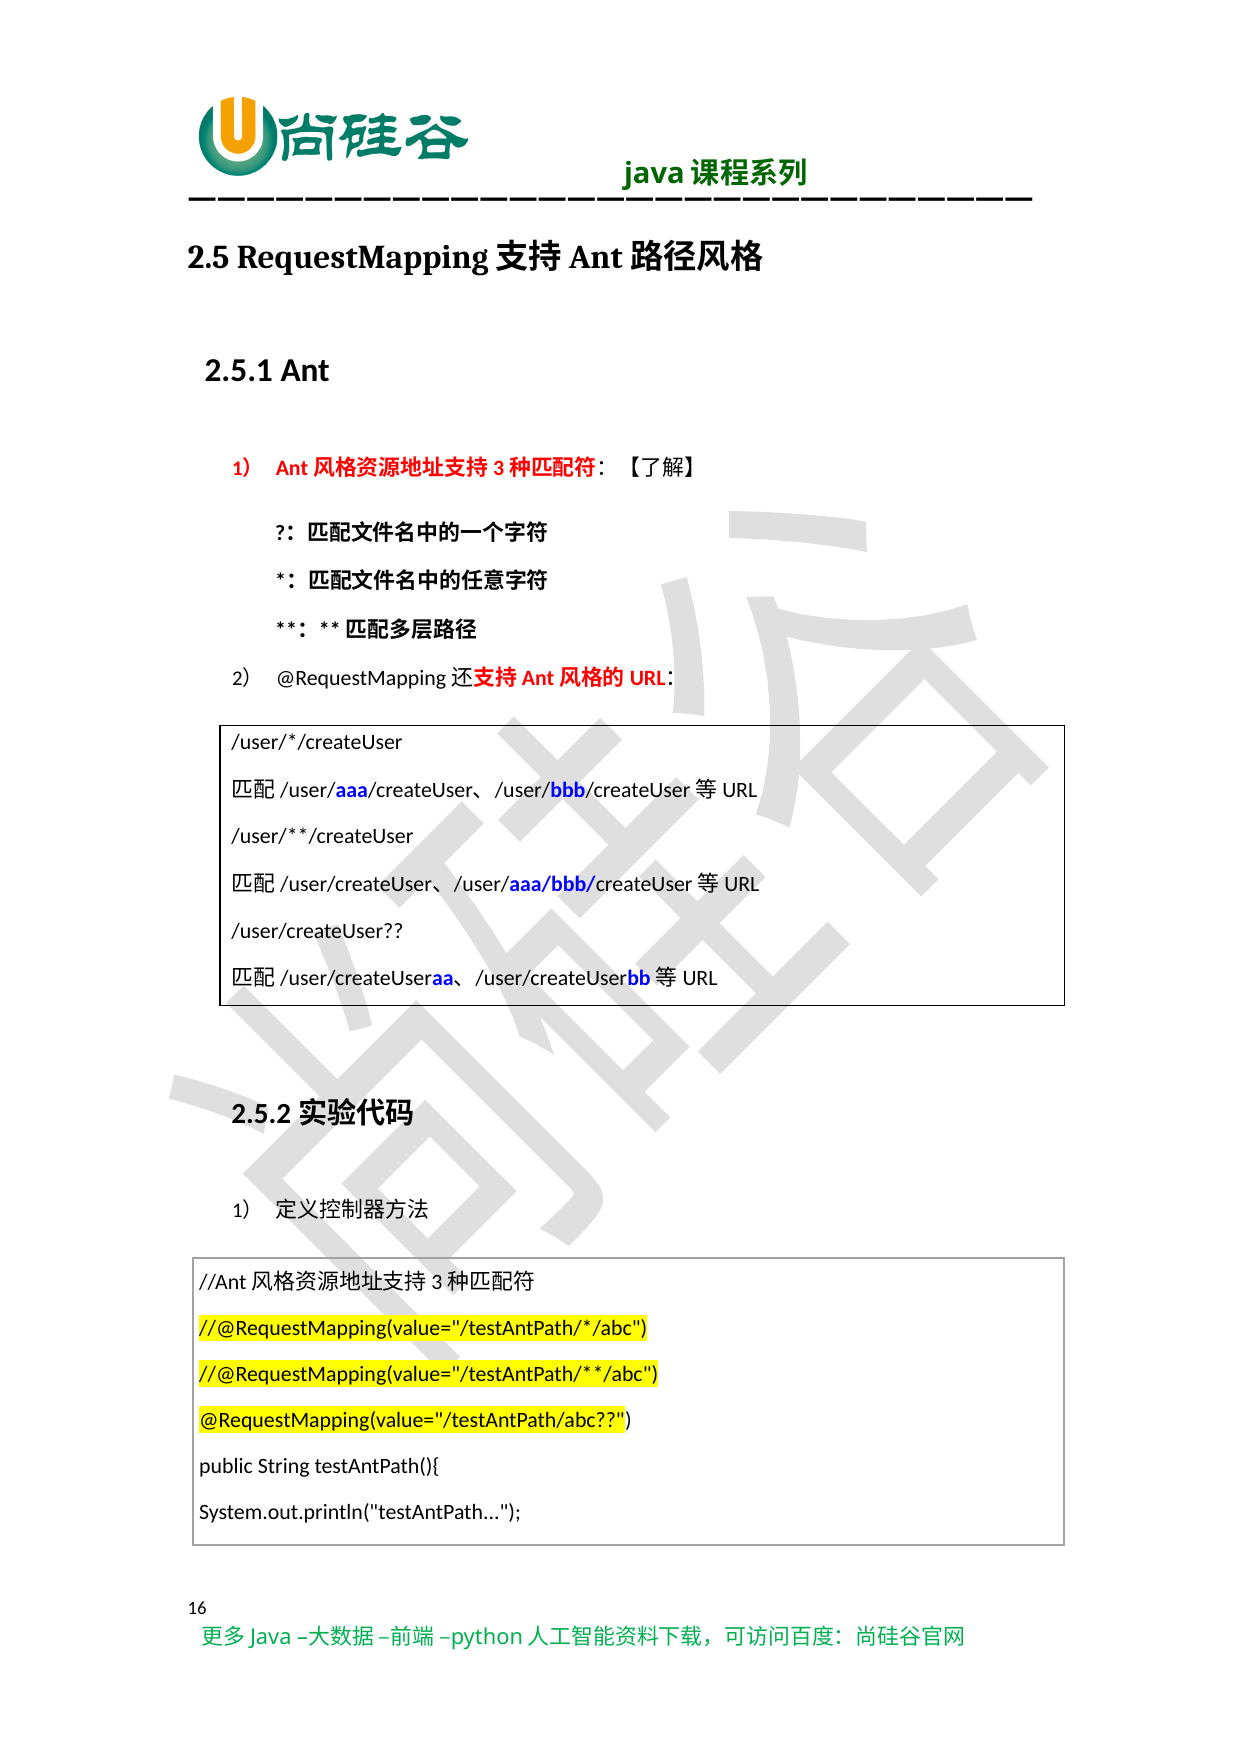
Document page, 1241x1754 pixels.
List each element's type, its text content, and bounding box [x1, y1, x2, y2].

table_header /user/*/createUser 匹配 /user/aaa/createUser、/user/bbb/createUser 等 URL /user/**/createUser 匹配 /user/createUser、/user/aaa/bbb/createUser 等 URL /user/createUser?? 匹配 /user/createUseraa、/user/createUserbb 等 URL [221, 726, 1064, 1005]
text *：匹配文件名中的任意字符 [275, 563, 1053, 595]
list @RequestMapping 还支持 Ant 风格的 URL： [232, 659, 1053, 692]
picture [187, 88, 476, 184]
subtitle 2.5.2 实验代码 [187, 1079, 1053, 1144]
subtitle 2.5 RequestMapping支持Ant 路径风格 [187, 221, 1053, 286]
list 定义控制器方法 [232, 1192, 1053, 1224]
list Ant 风格资源地址支持 3 种匹配符：【了解】 [232, 449, 1053, 482]
text **：** 匹配多层路径 [275, 611, 1053, 644]
subtitle 2.5.1 Ant [187, 337, 1053, 402]
text ?：匹配文件名中的一个字符 [275, 514, 1053, 547]
